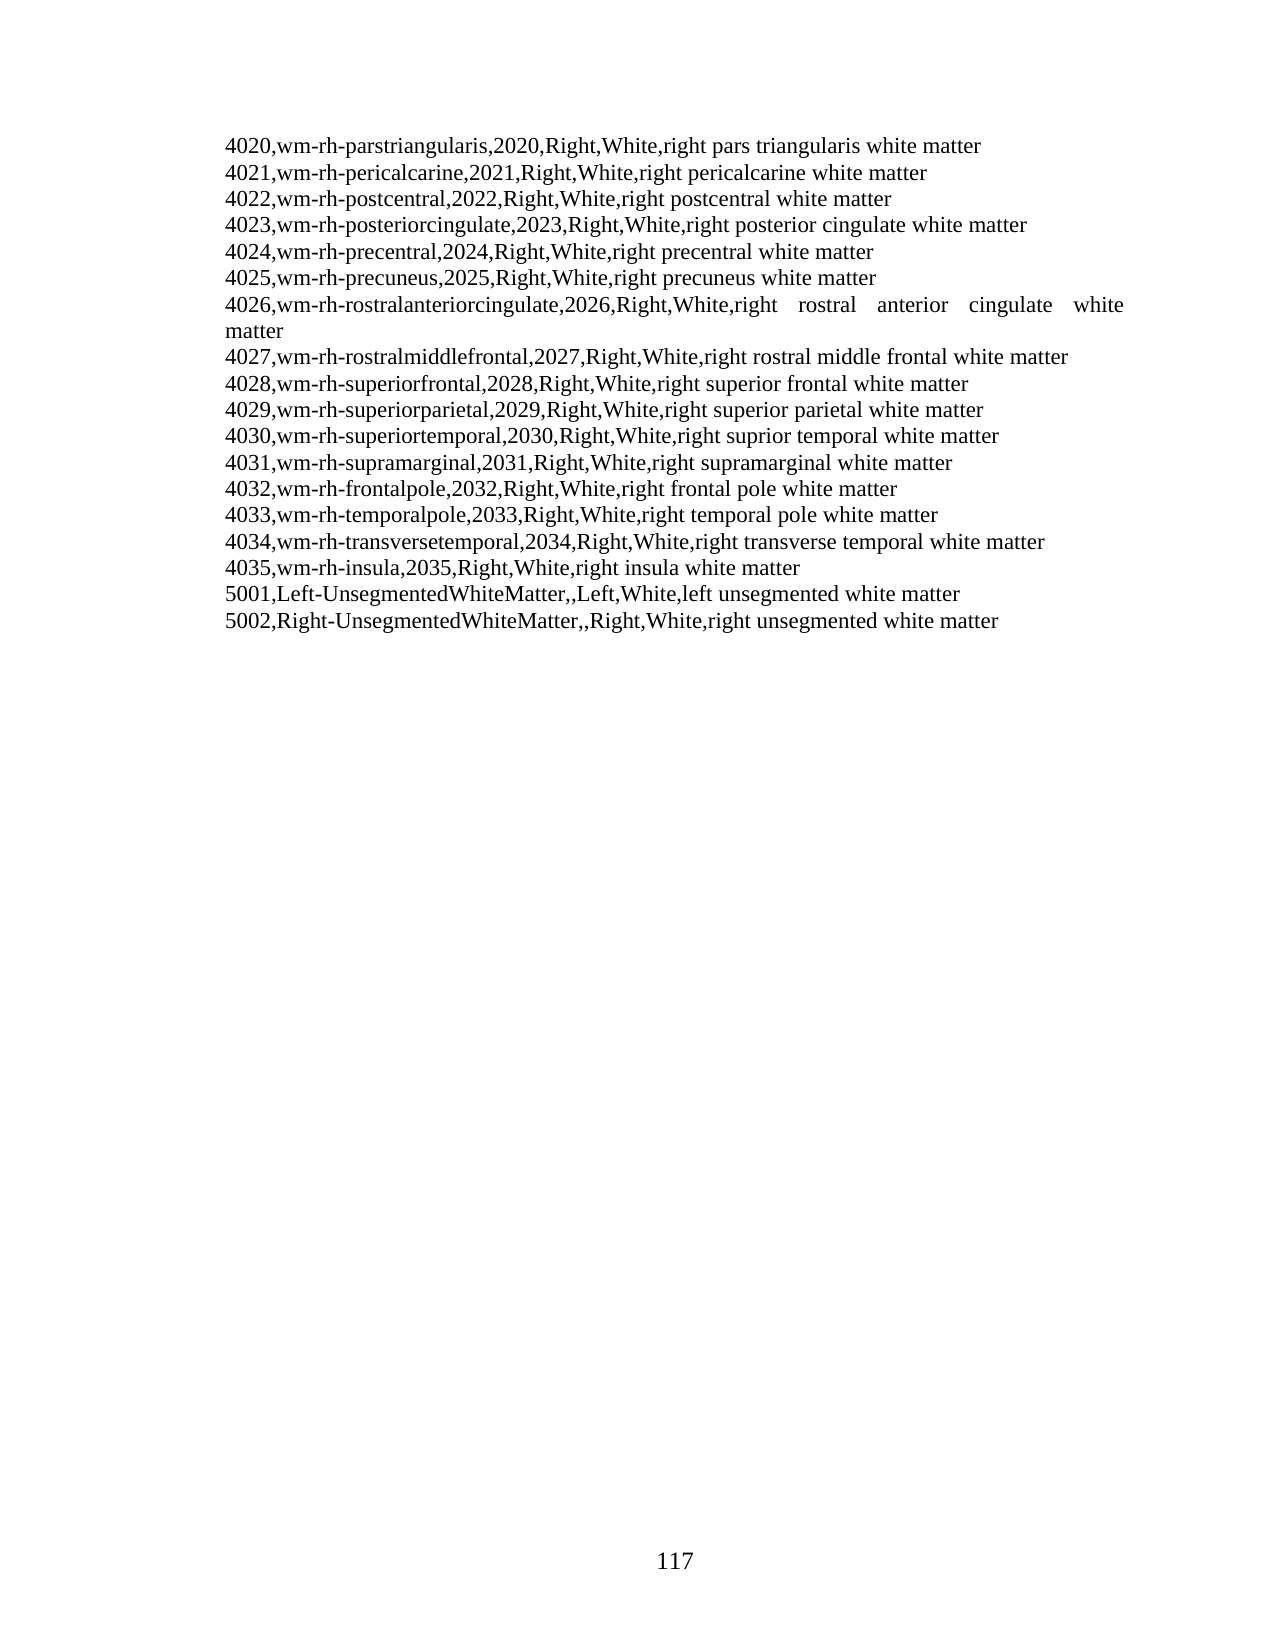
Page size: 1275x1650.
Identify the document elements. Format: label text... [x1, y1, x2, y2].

text 4027,wm-rh-rostralmiddlefrontal,2027,Right,White,right rostral middle frontal white matter [225, 343, 1125, 370]
text 4033,wm-rh-temporalpole,2033,Right,White,right temporal pole white matter [225, 501, 1125, 528]
text 4035,wm-rh-insula,2035,Right,White,right insula white matter [225, 554, 1125, 581]
text 4034,wm-rh-transversetemporal,2034,Right,White,right transverse temporal white matter [225, 528, 1125, 554]
text 4020,wm-rh-parstriangularis,2020,Right,White,right pars triangularis white matter [225, 132, 1125, 159]
text 4025,wm-rh-precuneus,2025,Right,White,right precuneus white matter [225, 264, 1125, 291]
text 4022,wm-rh-postcentral,2022,Right,White,right postcentral white matter [225, 185, 1125, 212]
text 4031,wm-rh-supramarginal,2031,Right,White,right supramarginal white matter [225, 449, 1125, 475]
text 4029,wm-rh-superiorparietal,2029,Right,White,right superior parietal white matter [225, 396, 1125, 422]
text 5002,Right-UnsegmentedWhiteMatter,,Right,White,right unsegmented white matter [225, 607, 1125, 633]
text 4024,wm-rh-precentral,2024,Right,White,right precentral white matter [225, 238, 1125, 264]
text 4026,wm-rh-rostralanteriorcingulate,2026,Right,White,right rostral anterior cingulate white matter [225, 291, 1125, 343]
text 5001,Left-UnsegmentedWhiteMatter,,Left,White,left unsegmented white matter [225, 581, 1125, 607]
text 4032,wm-rh-frontalpole,2032,Right,White,right frontal pole white matter [225, 475, 1125, 501]
text 4023,wm-rh-posteriorcingulate,2023,Right,White,right posterior cingulate white matter [225, 212, 1125, 238]
text 4030,wm-rh-superiortemporal,2030,Right,White,right suprior temporal white matter [225, 422, 1125, 449]
text 4021,wm-rh-pericalcarine,2021,Right,White,right pericalcarine white matter [225, 159, 1125, 185]
text 4028,wm-rh-superiorfrontal,2028,Right,White,right superior frontal white matter [225, 370, 1125, 396]
